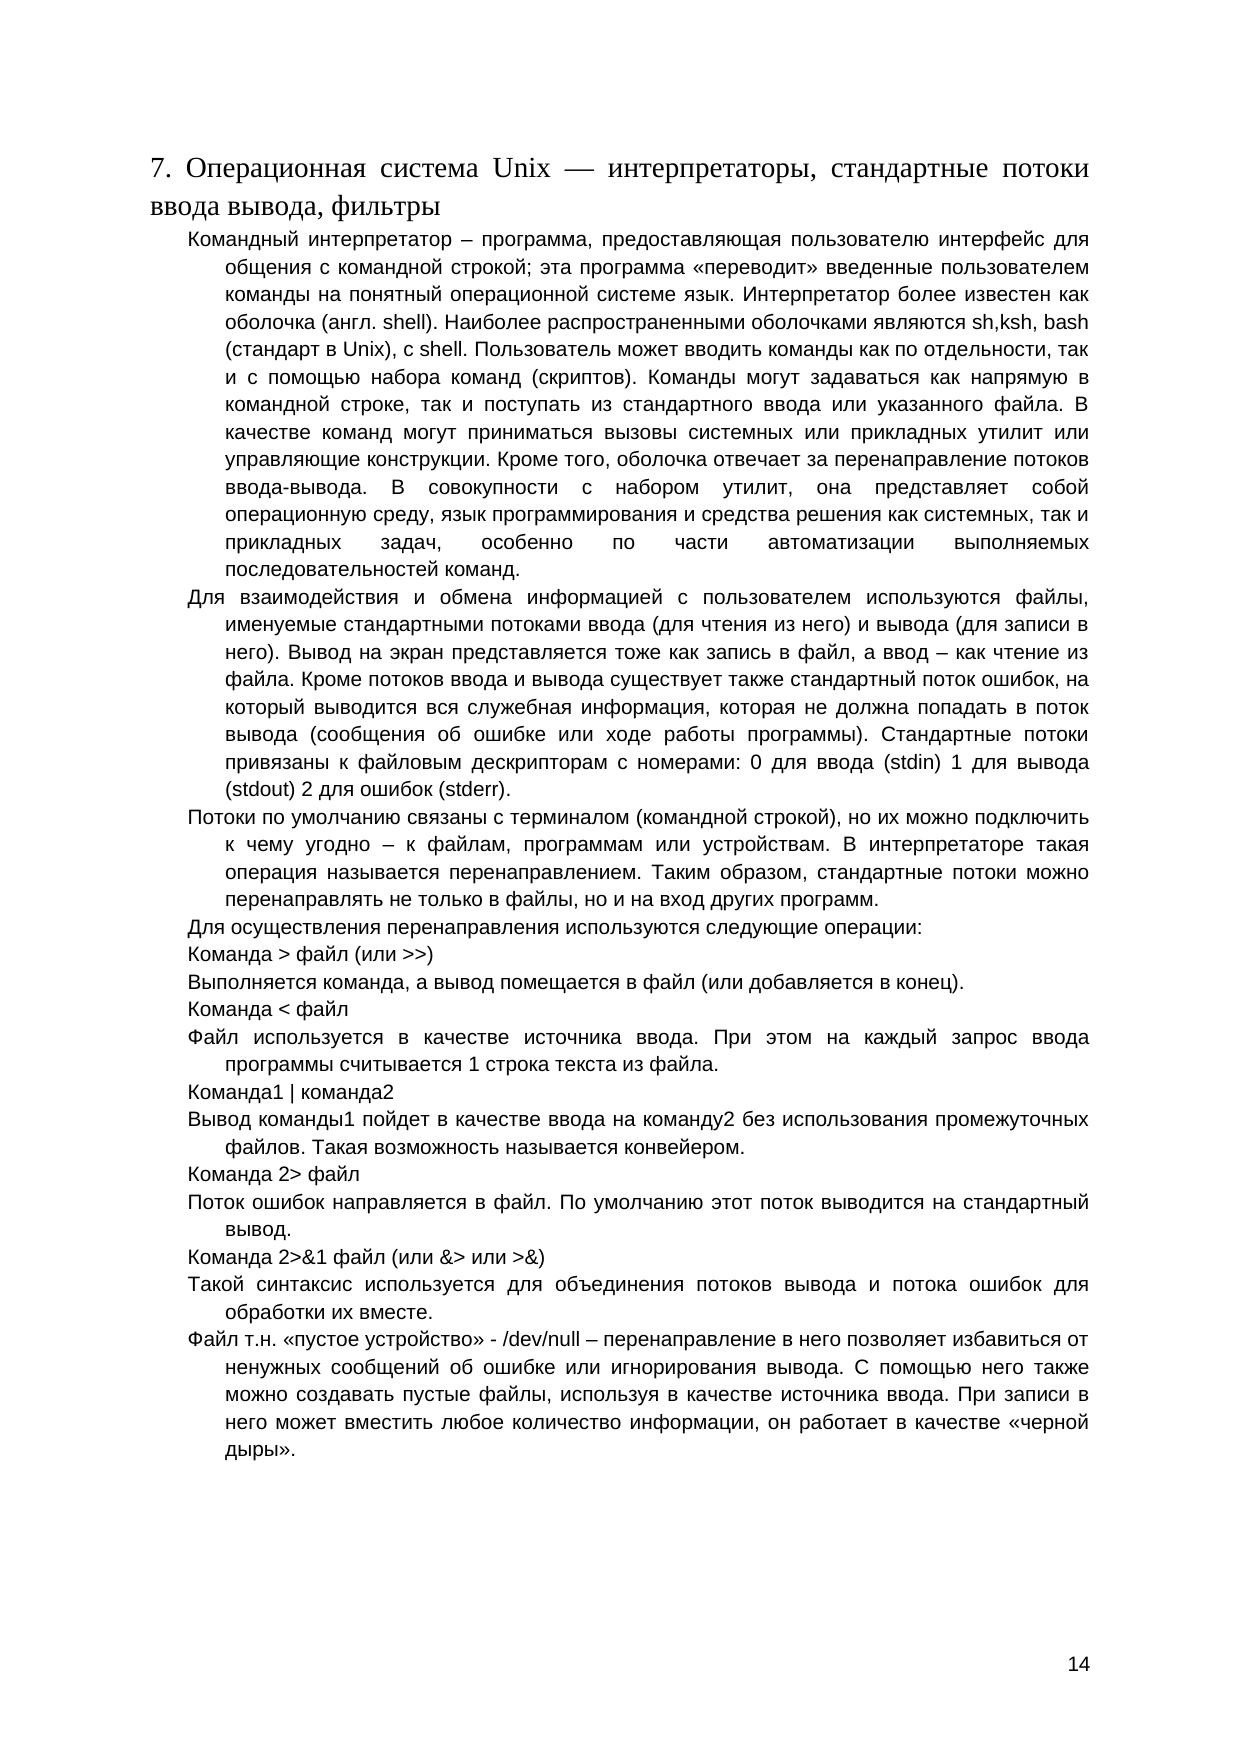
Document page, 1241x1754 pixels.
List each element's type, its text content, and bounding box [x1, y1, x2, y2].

text Команда1 | команда2 [187, 1079, 1090, 1103]
text Файл т.н. «пустое устройство» - /dev/null – перенаправление в него позволяет избавиться от ненужных сообщений об ошибке или игнорирования вывода. С помощью него также можно создавать пустые файлы, используя в качестве источника ввода. При записи в него может вместить любое количество информации, он работает в качестве «черной дыры». [187, 1327, 1090, 1461]
text Потоки по умолчанию связаны с терминалом (командной строкой), но их можно подключить к чему угодно – к файлам, программам или устройствам. В интерпретаторе такая операция называется перенаправлением. Таким образом, стандартные потоки можно перенаправлять не только в файлы, но и на вход других программ. [187, 804, 1090, 911]
text Поток ошибок направляется в файл. По умолчанию этот поток выводится на стандартный вывод. [187, 1189, 1090, 1241]
text Выполняется команда, а вывод помещается в файл (или добавляется в конец). [187, 969, 1090, 993]
text Вывод команды1 пойдет в качестве ввода на команду2 без использования промежуточных файлов. Такая возможность называется конвейером. [187, 1107, 1090, 1158]
text Файл используется в качестве источника ввода. При этом на каждый запрос ввода программы считывается 1 строка текста из файла. [187, 1024, 1090, 1076]
text Команда 2> файл [187, 1162, 1090, 1186]
text Для осуществления перенаправления используются следующие операции: [187, 914, 1090, 938]
text Команда < файл [187, 997, 1090, 1021]
text Для взаимодействия и обмена информацией с пользователем используются файлы, именуемые стандартными потоками ввода (для чтения из него) и вывода (для записи в него). Вывод на экран представляется тоже как запись в файл, а ввод – как чтение из файла. Кроме потоков ввода и вывода существует также стандартный поток ошибок, на который выводится вся служебная информация, которая не должна попадать в поток вывода (сообщения об ошибке или ходе работы программы). Стандартные потоки привязаны к файловым дескрипторам с номерами: 0 для ввода (stdin) 1 для вывода (stdout) 2 для ошибок (stderr). [187, 584, 1090, 801]
text Команда > файл (или >>) [187, 942, 1090, 966]
text Командный интерпретатор – программа, предоставляющая пользователю интерфейс для общения с командной строкой; эта программа «переводит» введенные пользователем команды на понятный операционной системе язык. Интерпретатор более известен как оболочка (англ. shell). Наиболее распространенными оболочками являются sh,ksh, bash (стандарт в Unix), c shell. Пользователь может вводить команды как по отдельности, так и с помощью набора команд (скриптов). Команды могут задаваться как напрямую в командной строке, так и поступать из стандартного ввода или указанного файла. В качестве команд могут приниматься вызовы системных или прикладных утилит или управляющие конструкции. Кроме того, оболочка отвечает за перенаправление потоков ввода-вывода. В совокупности с набором утилит, она представляет собой операционную среду, язык программирования и средства решения как системных, так и прикладных задач, особенно по части автоматизации выполняемых последовательностей команд. [187, 227, 1090, 581]
text Такой синтаксис используется для объединения потоков вывода и потока ошибок для обработки их вместе. [187, 1272, 1090, 1323]
subtitle 7. Операционная система Unix — интерпретаторы, стандартные потоки ввода вывода, фильтры [150, 150, 1090, 222]
text Команда 2>&1 файл (или &> или >&) [187, 1244, 1090, 1268]
